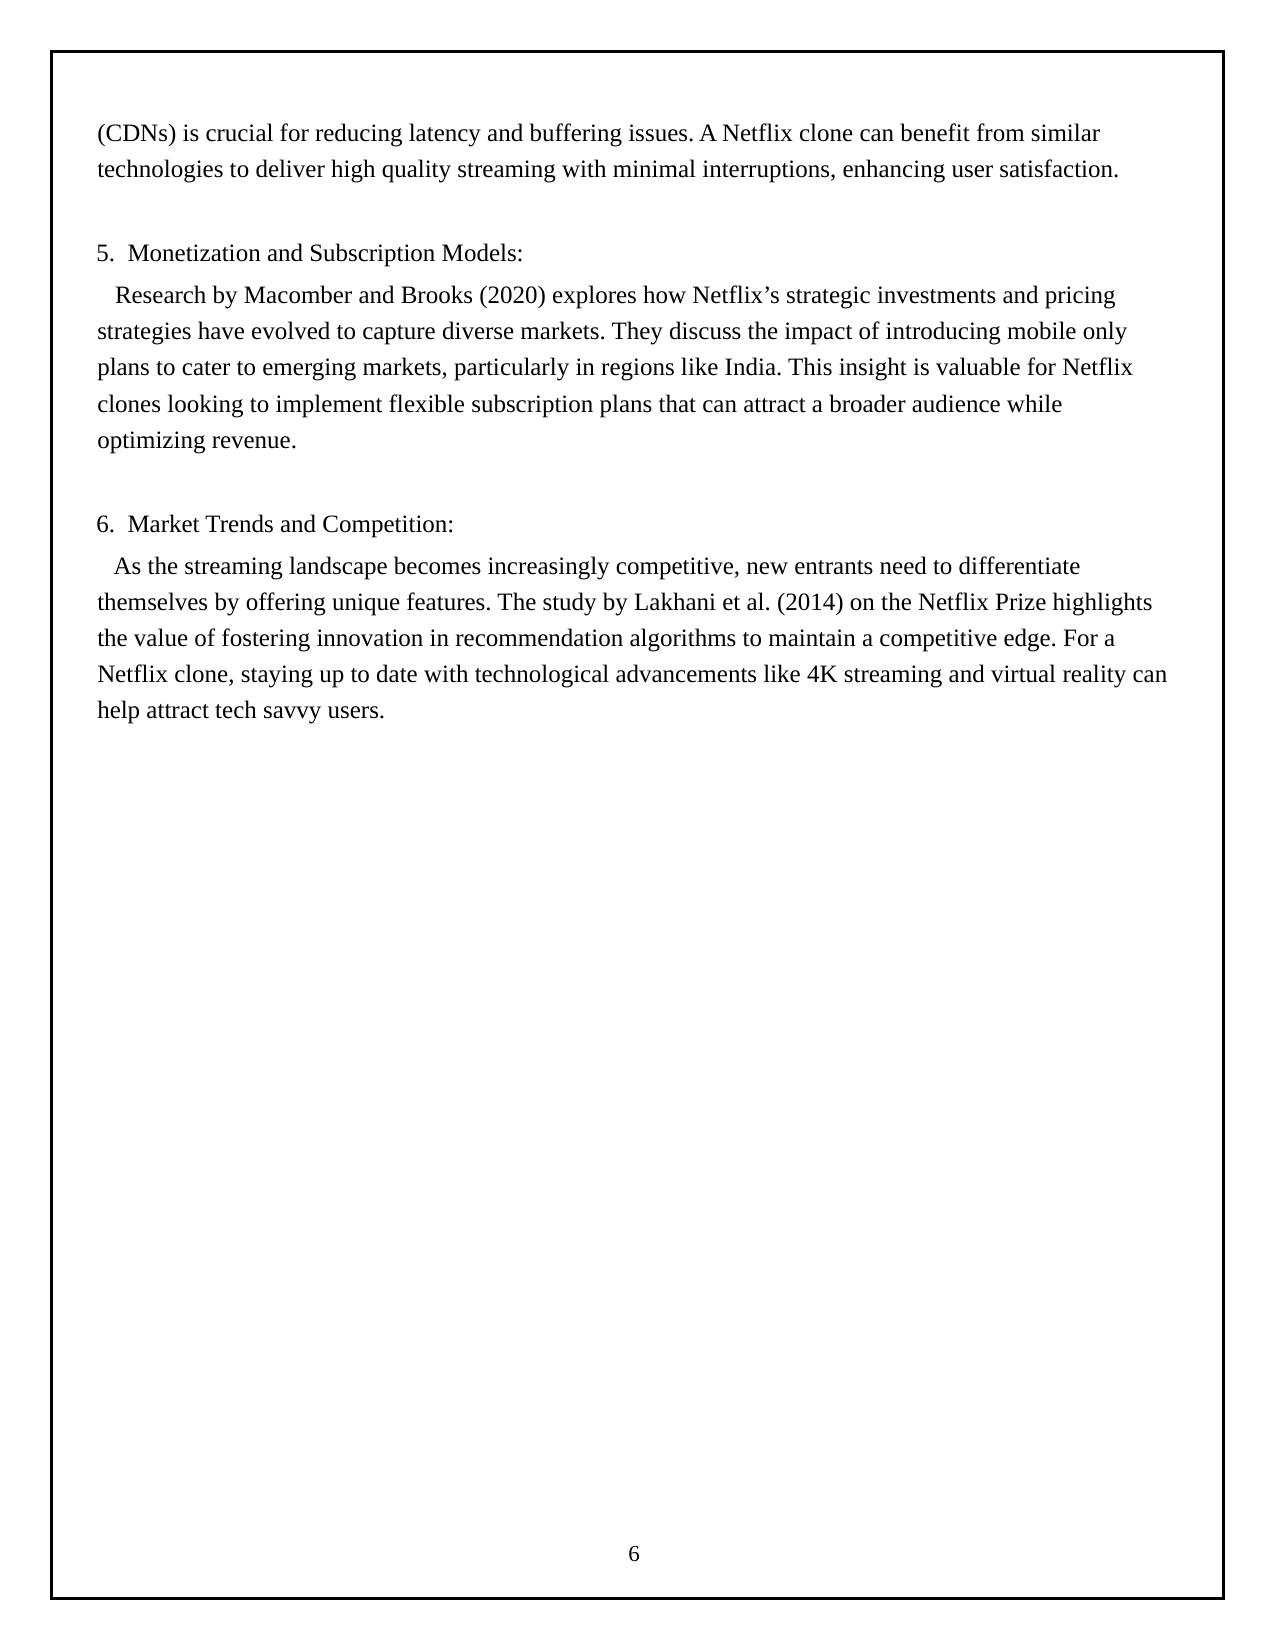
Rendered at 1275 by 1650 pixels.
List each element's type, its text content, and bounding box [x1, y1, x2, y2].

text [96, 118, 1169, 183]
text 6. Market Trends and Competition: [96, 509, 1169, 537]
text 5. Monetization and Subscription Models: [96, 238, 1169, 267]
text Research by Macomber and Brooks (2020) explores how Netflix’s strategic investments and pricing strategies have evolved to capture diverse markets. They discuss the impact of introducing mobile only plans to cater to emerging markets, particularly in regions like India. This insight is valuable for Netflix clones looking to implement flexible subscription plans that can attract a broader audience while optimizing revenue. [96, 280, 1169, 453]
text As the streaming landscape becomes increasingly competitive, new entrants need to differentiate themselves by offering unique features. The study by Lakhani et al. (2014) on the Netflix Prize highlights the value of fostering innovation in recommendation algorithms to maintain a competitive edge. For a Netflix clone, staying up to date with technological advancements like 4K streaming and virtual reality can help attract tech savvy users. [96, 551, 1169, 724]
